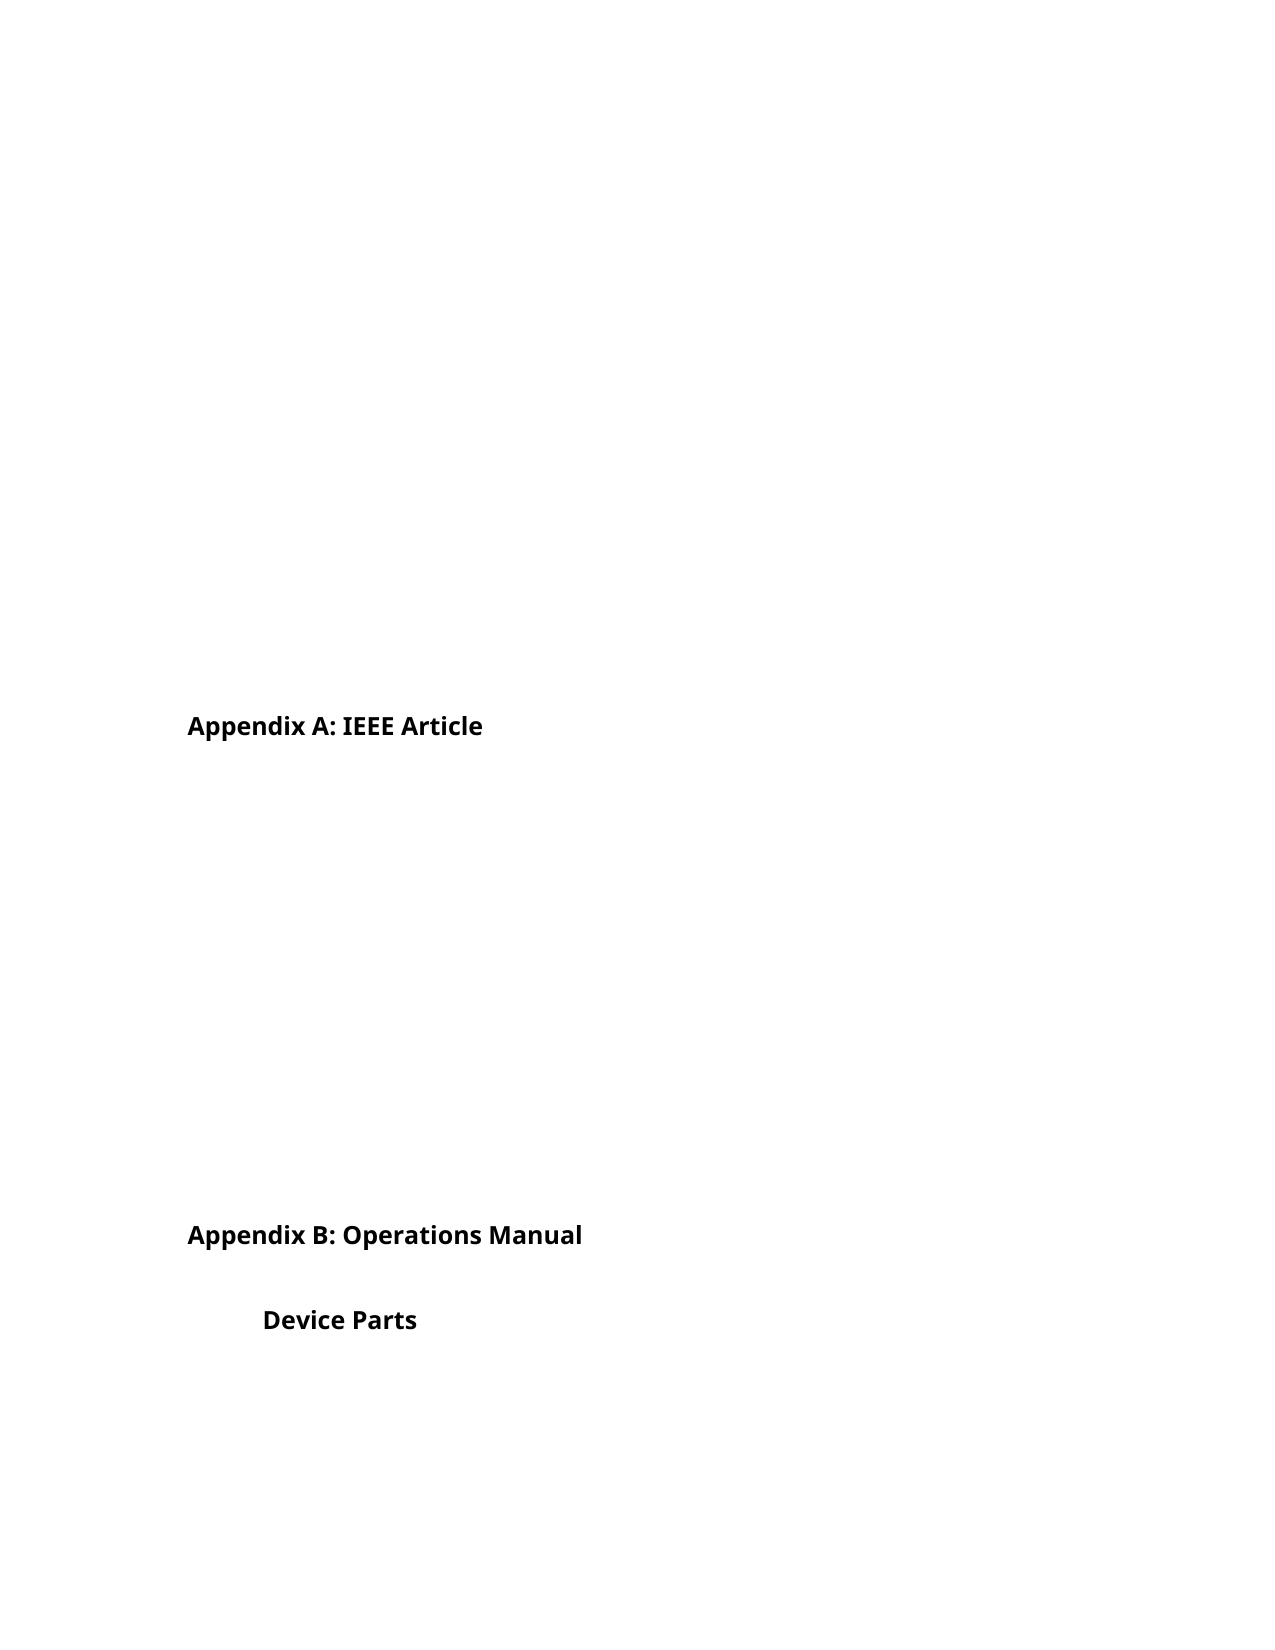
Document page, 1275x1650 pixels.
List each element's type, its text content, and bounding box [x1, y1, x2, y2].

text Device Parts [187, 1302, 1125, 1336]
text Appendix B: Operations Manual [187, 1217, 1125, 1252]
text Appendix A: IEEE Article [187, 709, 1125, 743]
